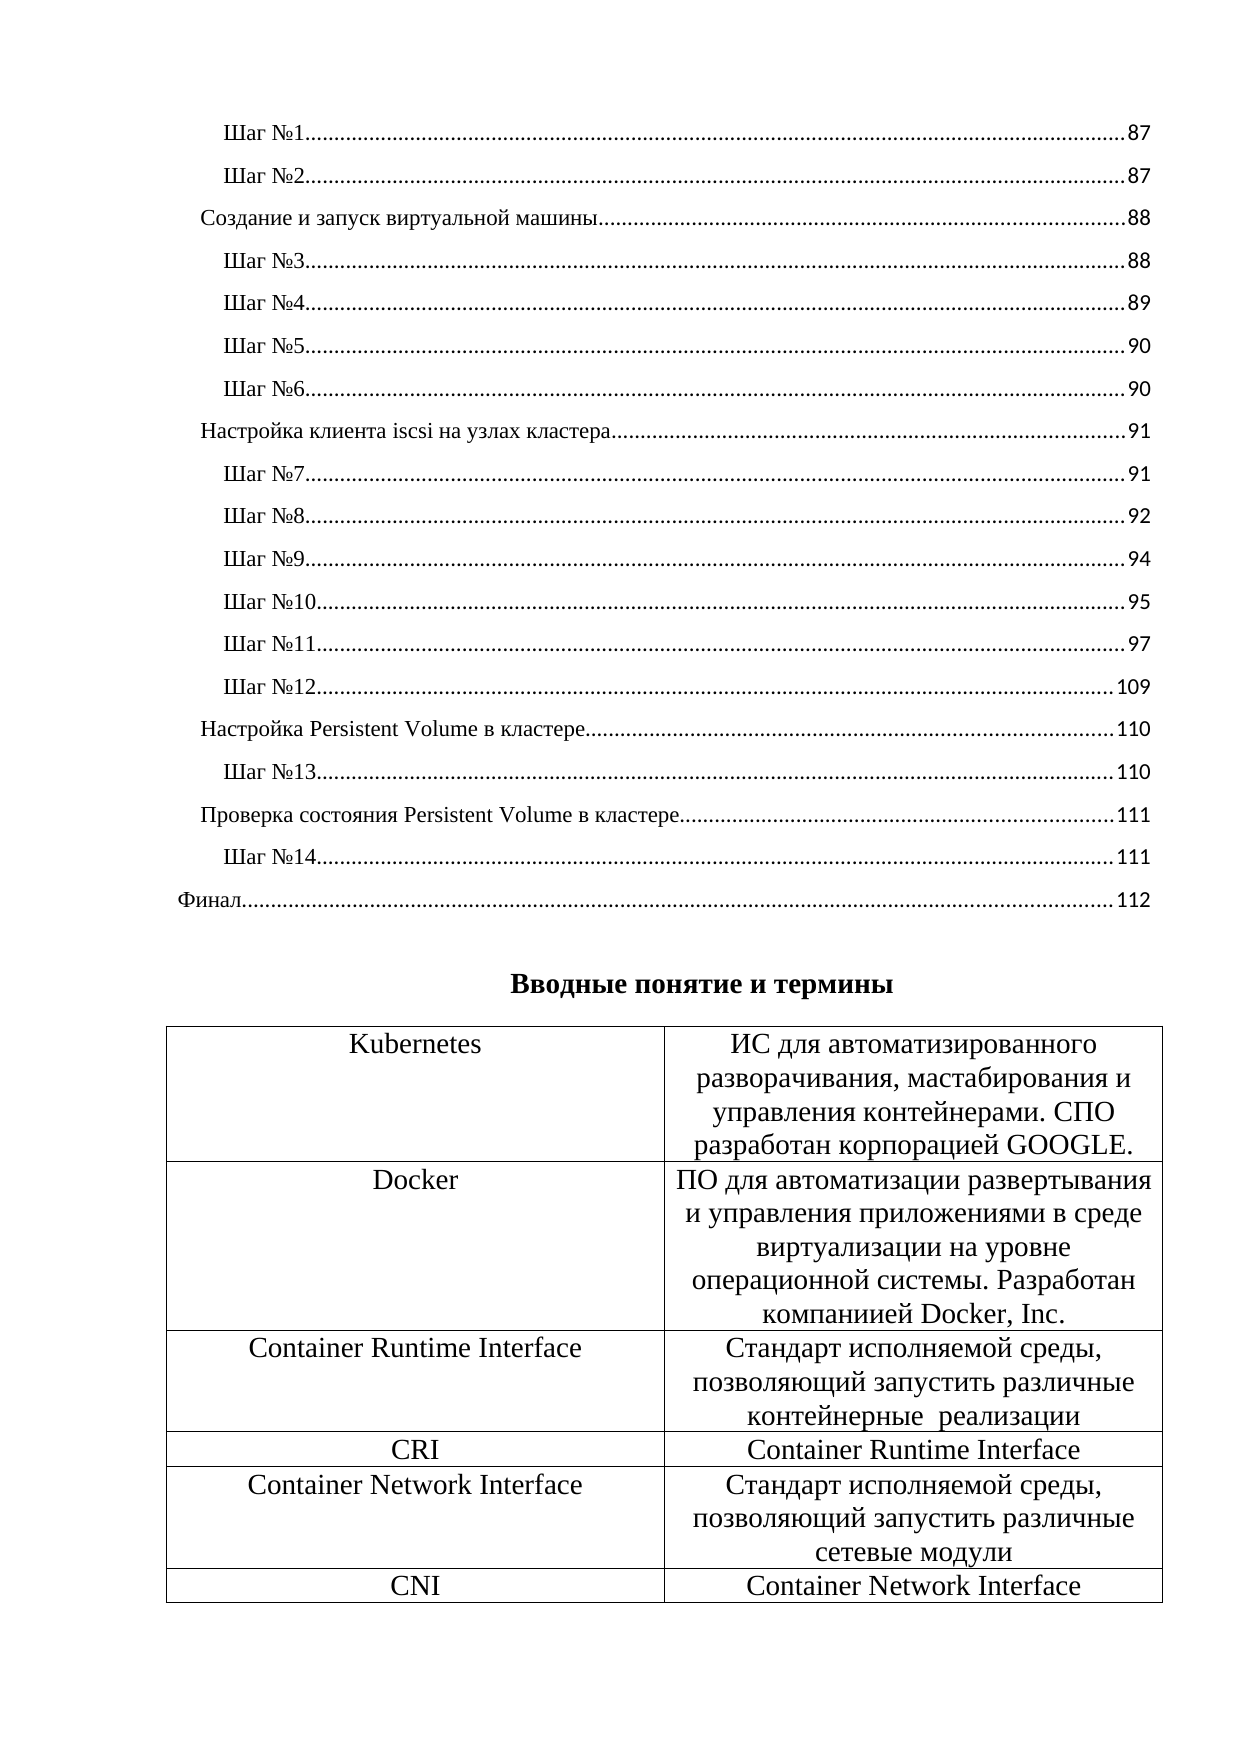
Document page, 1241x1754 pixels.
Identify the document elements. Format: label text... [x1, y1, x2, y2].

table_header Kubernetes [167, 1027, 664, 1161]
table_cell Docker [167, 1162, 664, 1329]
table_cell CRI [167, 1432, 664, 1466]
text Настройка Persistent Volume в кластере 110 [200, 714, 1152, 743]
table_cell Container Runtime Interface [665, 1432, 1162, 1466]
text Создание и запуск виртуальной машины 88 [200, 203, 1152, 231]
text Шаг №12 109 [223, 672, 1152, 700]
text Шаг №4 89 [223, 288, 1152, 317]
text Шаг №13 110 [223, 757, 1152, 785]
text Шаг №10 95 [223, 587, 1152, 615]
text Проверка состояния Persistent Volume в кластере 111 [200, 800, 1152, 828]
table_cell Стандарт исполняемой среды, позволяющий запустить различные контейнерные реализации [665, 1331, 1162, 1431]
text Финал 112 [177, 885, 1152, 913]
text Шаг №14 111 [223, 842, 1152, 870]
table_cell Container Network Interface [167, 1467, 664, 1567]
table_header ИС для автоматизированного разворачивания, мастабирования и управления контейнерами. СПО разработан корпорацией GOOGLE. [665, 1027, 1162, 1161]
table_cell Container Network Interface [665, 1569, 1162, 1602]
text Шаг №1 87 [223, 118, 1152, 146]
text Шаг №8 92 [223, 502, 1152, 529]
text Шаг №3 88 [223, 246, 1152, 274]
table_cell Container Runtime Interface [167, 1331, 664, 1431]
text Шаг №9 94 [223, 544, 1152, 572]
text Шаг №11 97 [223, 629, 1152, 657]
table_cell CNI [167, 1569, 664, 1602]
text Шаг №5 90 [223, 331, 1152, 359]
text Шаг №6 90 [223, 374, 1152, 402]
table_cell ПО для автоматизации развертывания и управления приложениями в среде виртуализации на уровне операционной системы. Разработан компаниией Docker, Inc. [665, 1162, 1162, 1329]
text Настройка клиента iscsi на узлах кластера 91 [200, 416, 1152, 444]
table_cell Стандарт исполняемой среды, позволяющий запустить различные сетевые модули [665, 1467, 1162, 1567]
text Шаг №2 87 [223, 161, 1152, 189]
text Шаг №7 91 [223, 459, 1152, 487]
list Вводные понятие и термины [252, 966, 1152, 1000]
